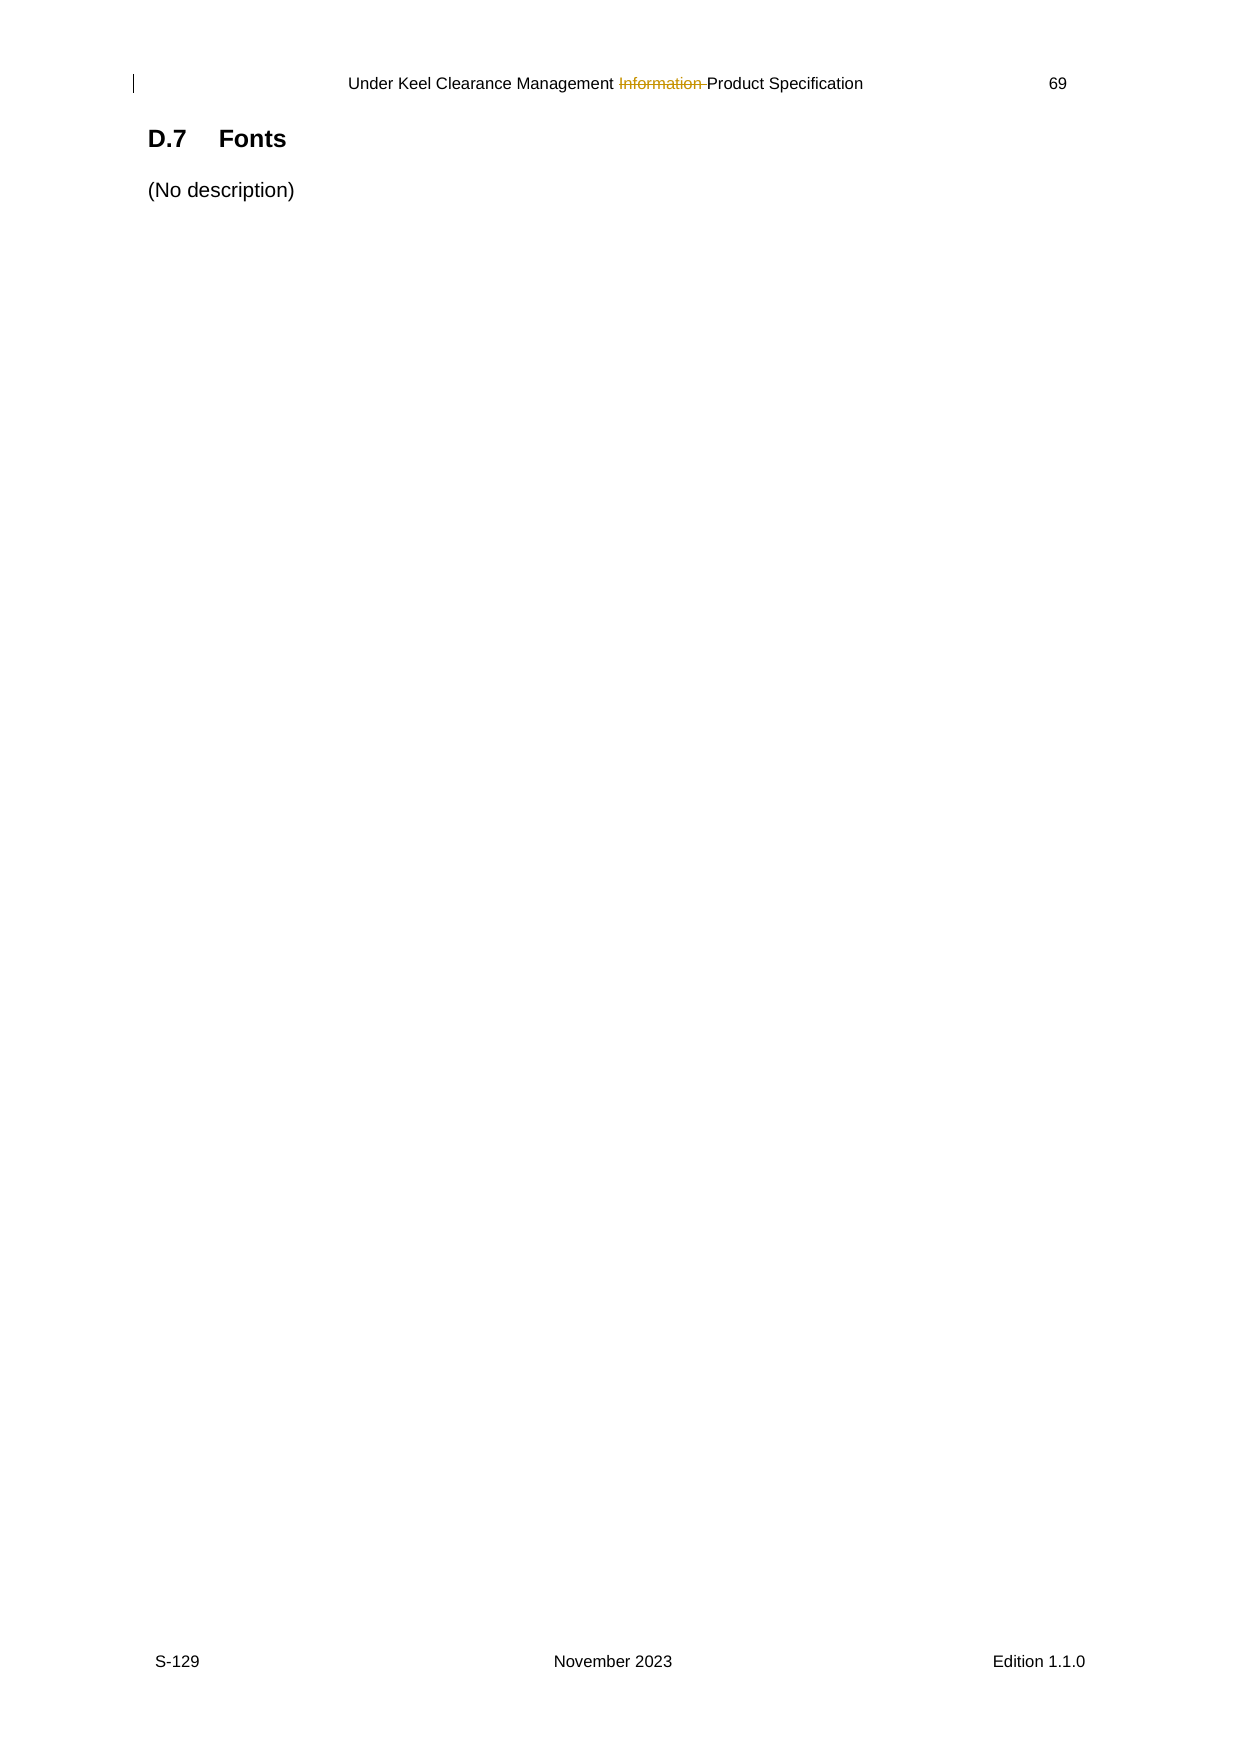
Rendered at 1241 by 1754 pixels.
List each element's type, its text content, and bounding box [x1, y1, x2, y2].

text (No description) [148, 178, 1092, 202]
text Fonts [148, 124, 1092, 153]
